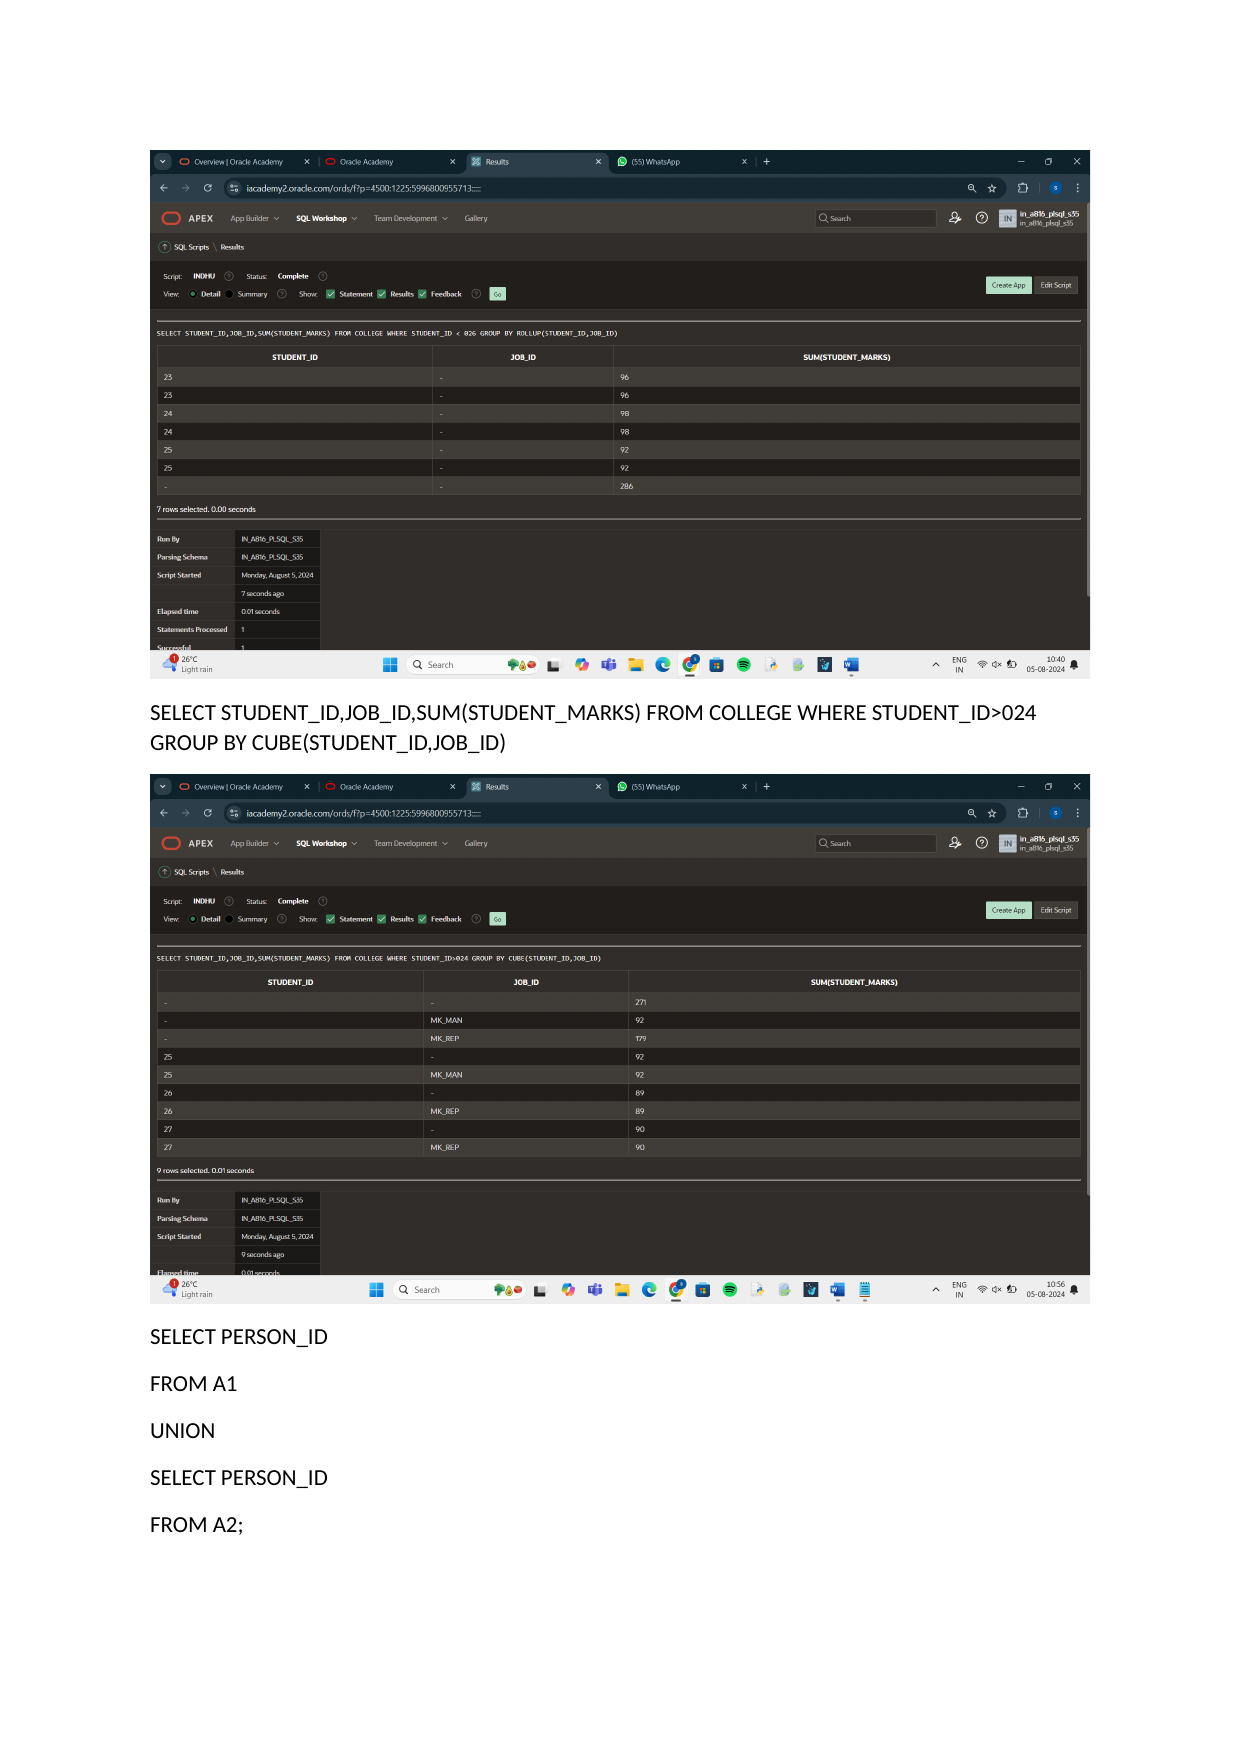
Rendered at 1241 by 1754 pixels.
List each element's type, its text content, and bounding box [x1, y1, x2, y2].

text FROM A2; [150, 1510, 1090, 1538]
text SELECT PERSON_ID [150, 1322, 1090, 1351]
text FROM A1 [150, 1369, 1090, 1397]
picture [150, 150, 1091, 679]
text SELECT STUDENT_ID,JOB_ID,SUM(STUDENT_MARKS) FROM COLLEGE WHERE STUDENT_ID>024 GROUP BY CUBE(STUDENT_ID,JOB_ID) [150, 698, 1090, 756]
text UNION [150, 1416, 1090, 1444]
text SELECT PERSON_ID [150, 1463, 1090, 1491]
picture [150, 774, 1091, 1304]
